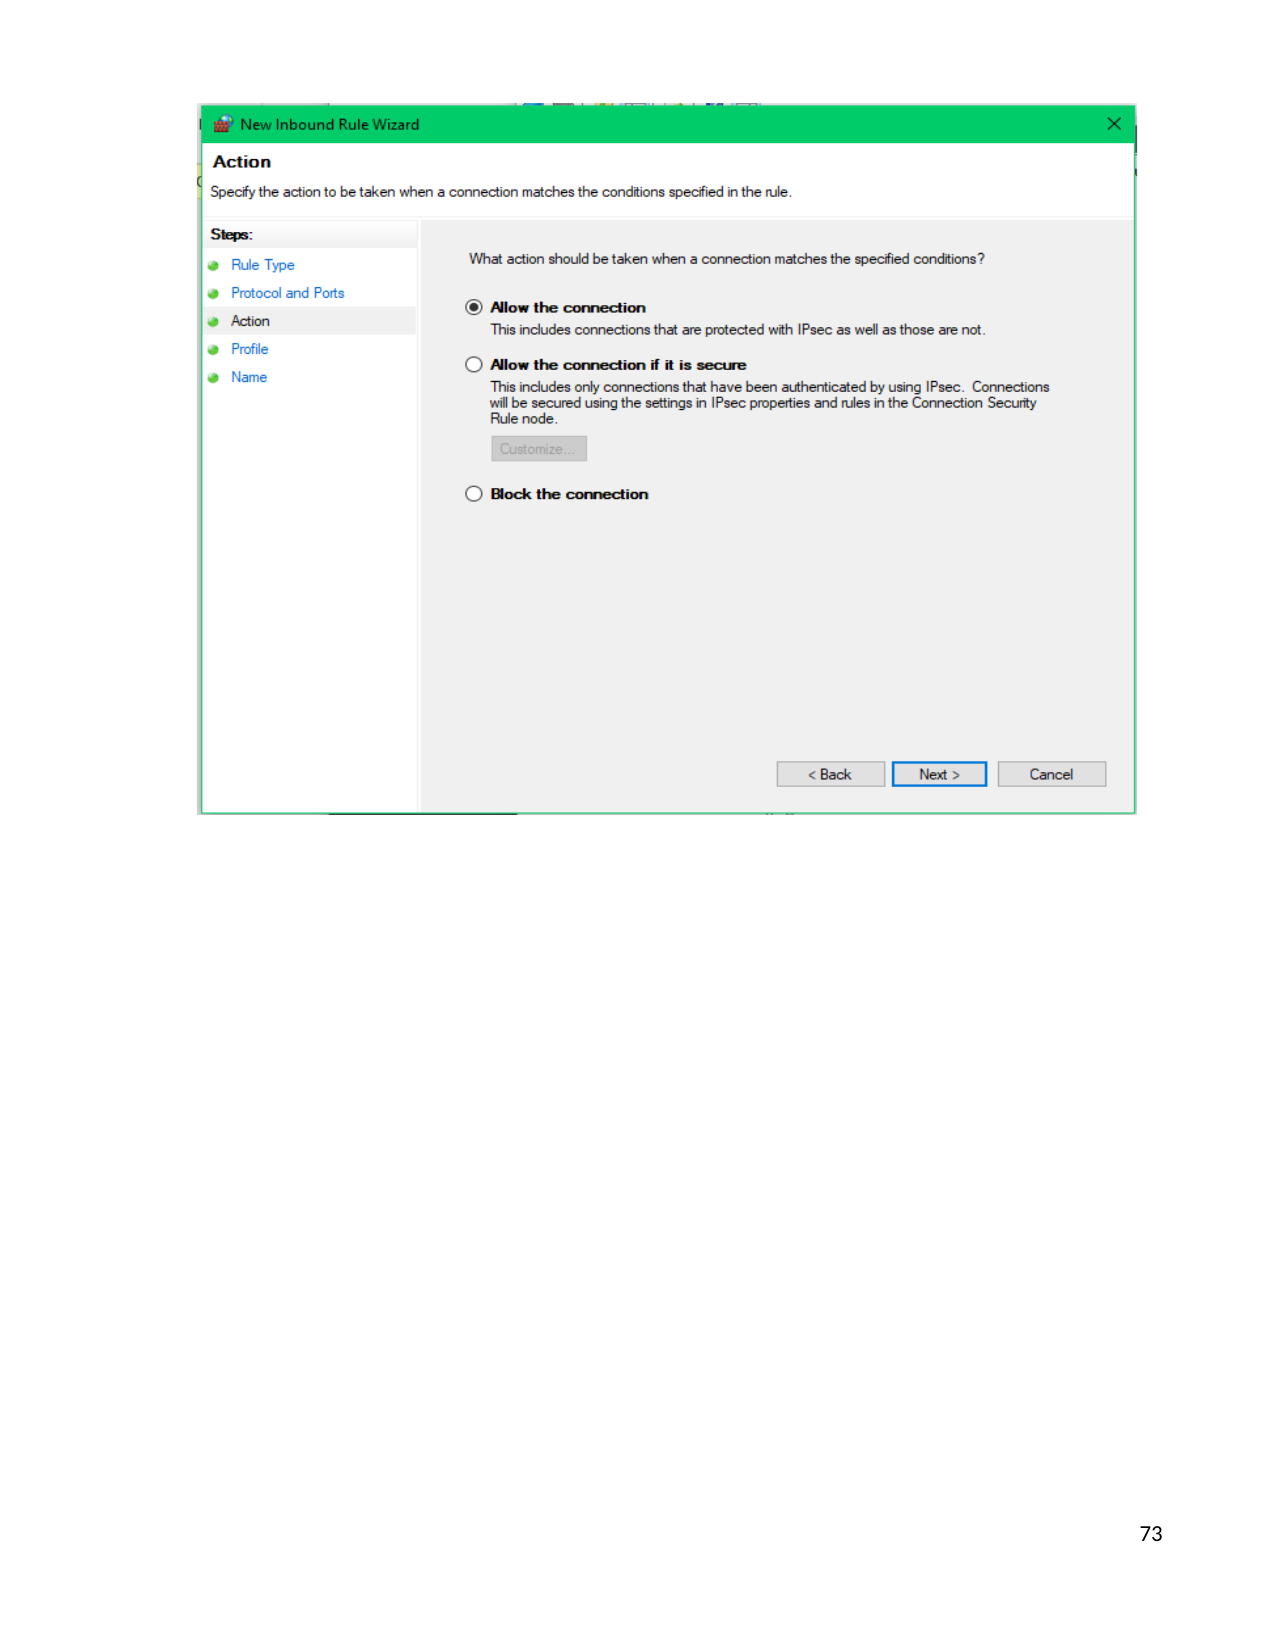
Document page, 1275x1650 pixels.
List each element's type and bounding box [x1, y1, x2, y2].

picture [196, 103, 1138, 815]
